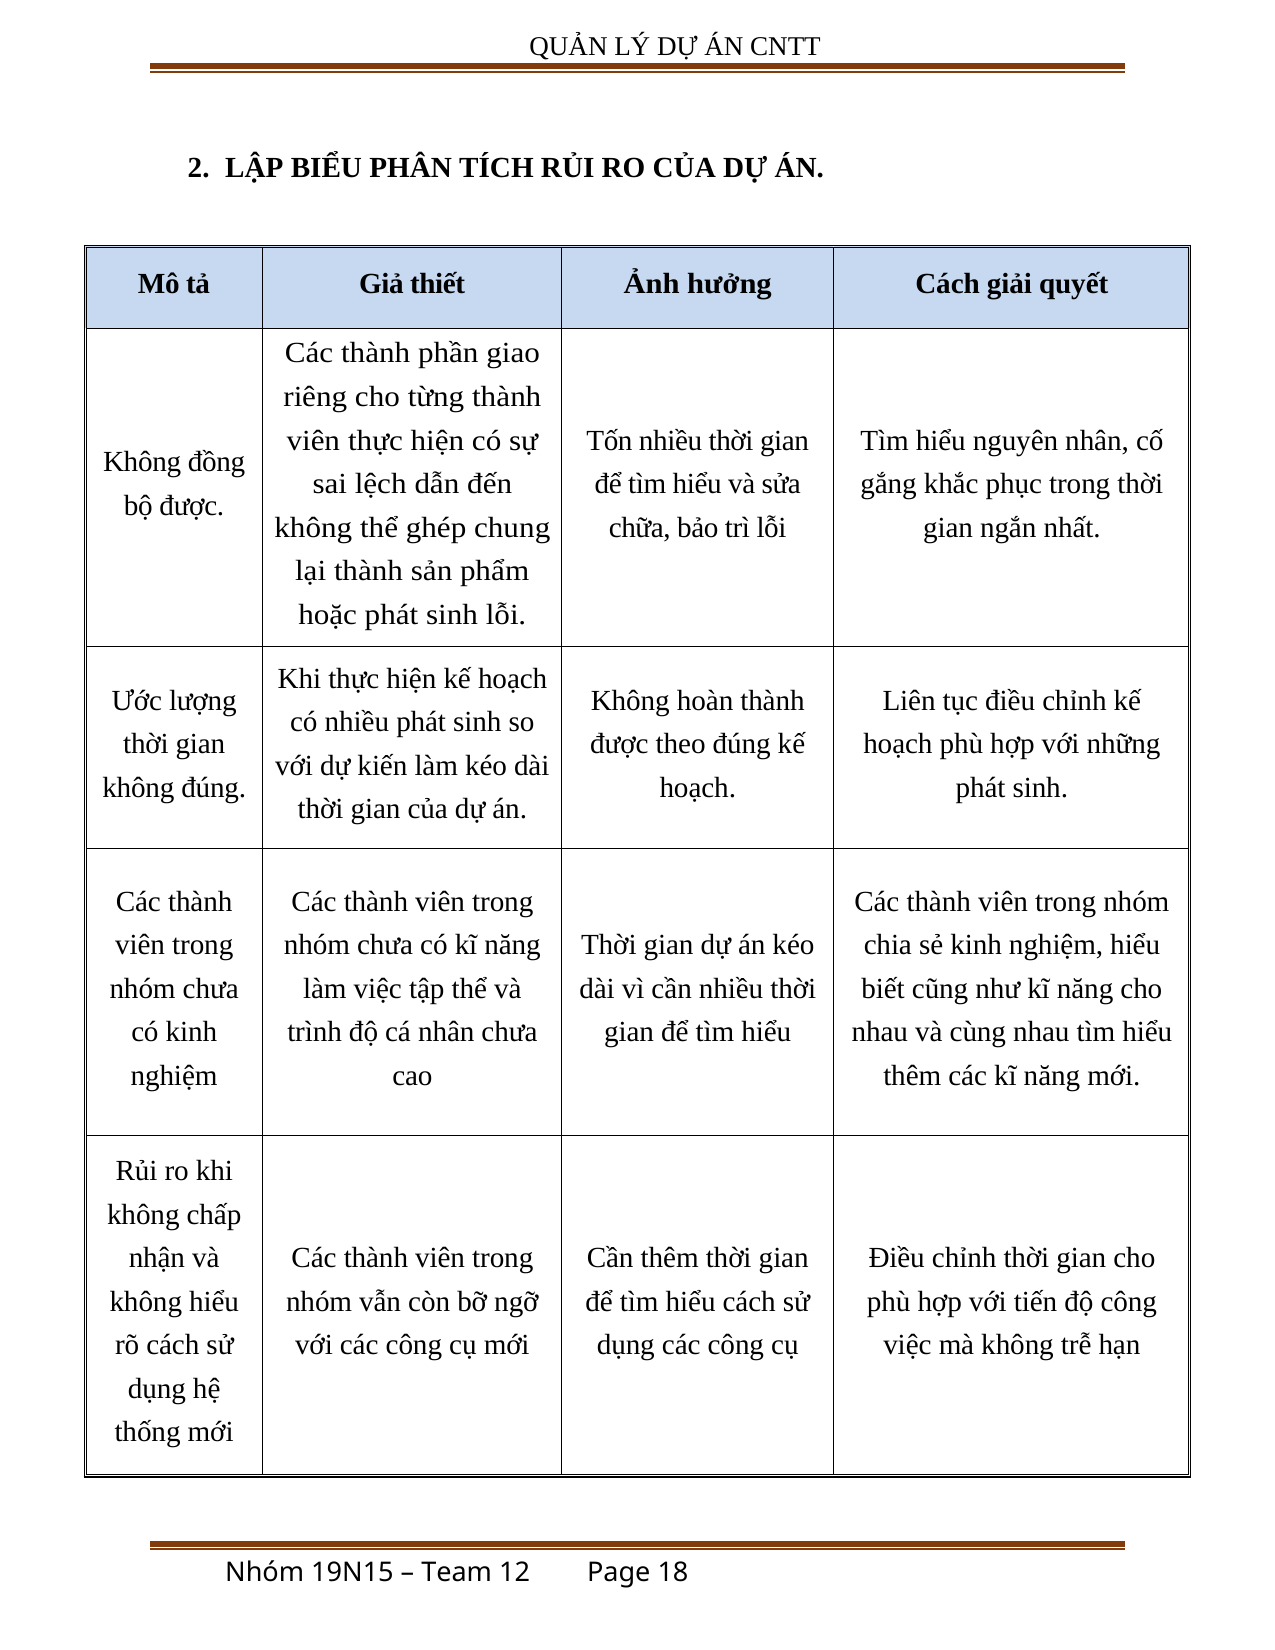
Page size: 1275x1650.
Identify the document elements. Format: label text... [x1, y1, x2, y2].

table_cell Điều chỉnh thời gian cho phù hợp với tiến độ công việc mà không trễ hạn [834, 1136, 1188, 1474]
table_cell Khi thực hiện kế hoạch có nhiều phát sinh so với dự kiến làm kéo dài thời gian của dự án. [263, 647, 561, 848]
table_cell Liên tục điều chỉnh kế hoạch phù hợp với những phát sinh. [834, 647, 1188, 848]
table_cell Không hoàn thành được theo đúng kế hoạch. [562, 647, 833, 848]
table_cell Rủi ro khi không chấp nhận và không hiểu rõ cách sử dụng hệ thống mới [87, 1136, 262, 1474]
table_cell Ước lượng thời gian không đúng. [87, 647, 262, 848]
table_cell Các thành viên trong nhóm chưa có kinh nghiệm [87, 849, 262, 1135]
table_cell Không đồng bộ được. [87, 329, 262, 646]
table_cell Thời gian dự án kéo dài vì cần nhiều thời gian để tìm hiểu [562, 849, 833, 1135]
table_cell Tìm hiểu nguyên nhân, cố gắng khắc phục trong thời gian ngắn nhất. [834, 329, 1188, 646]
table_cell Các thành viên trong nhóm vẫn còn bỡ ngỡ với các công cụ mới [263, 1136, 561, 1474]
table_cell Cần thêm thời gian để tìm hiểu cách sử dụng các công cụ [562, 1136, 833, 1474]
table_header Mô tả [87, 248, 262, 328]
table_header Giả thiết [263, 248, 561, 328]
table_cell Các thành viên trong nhóm chưa có kĩ năng làm việc tập thể và trình độ cá nhân chưa cao [263, 849, 561, 1135]
table_header Ảnh hưởng [562, 248, 833, 328]
table_cell Các thành phần giao riêng cho từng thành viên thực hiện có sự sai lệch dẫn đến không thể ghép chung lại thành sản phẩm hoặc phát sinh lỗi. [263, 329, 561, 646]
list LẬP BIỂU PHÂN TÍCH RỦI RO CỦA DỰ ÁN. [187, 150, 1125, 219]
table_cell Tốn nhiều thời gian để tìm hiểu và sửa chữa, bảo trì lỗi [562, 329, 833, 646]
table_cell Các thành viên trong nhóm chia sẻ kinh nghiệm, hiểu biết cũng như kĩ năng cho nhau và cùng nhau tìm hiểu thêm các kĩ năng mới. [834, 849, 1188, 1135]
table_header Cách giải quyết [834, 248, 1188, 328]
